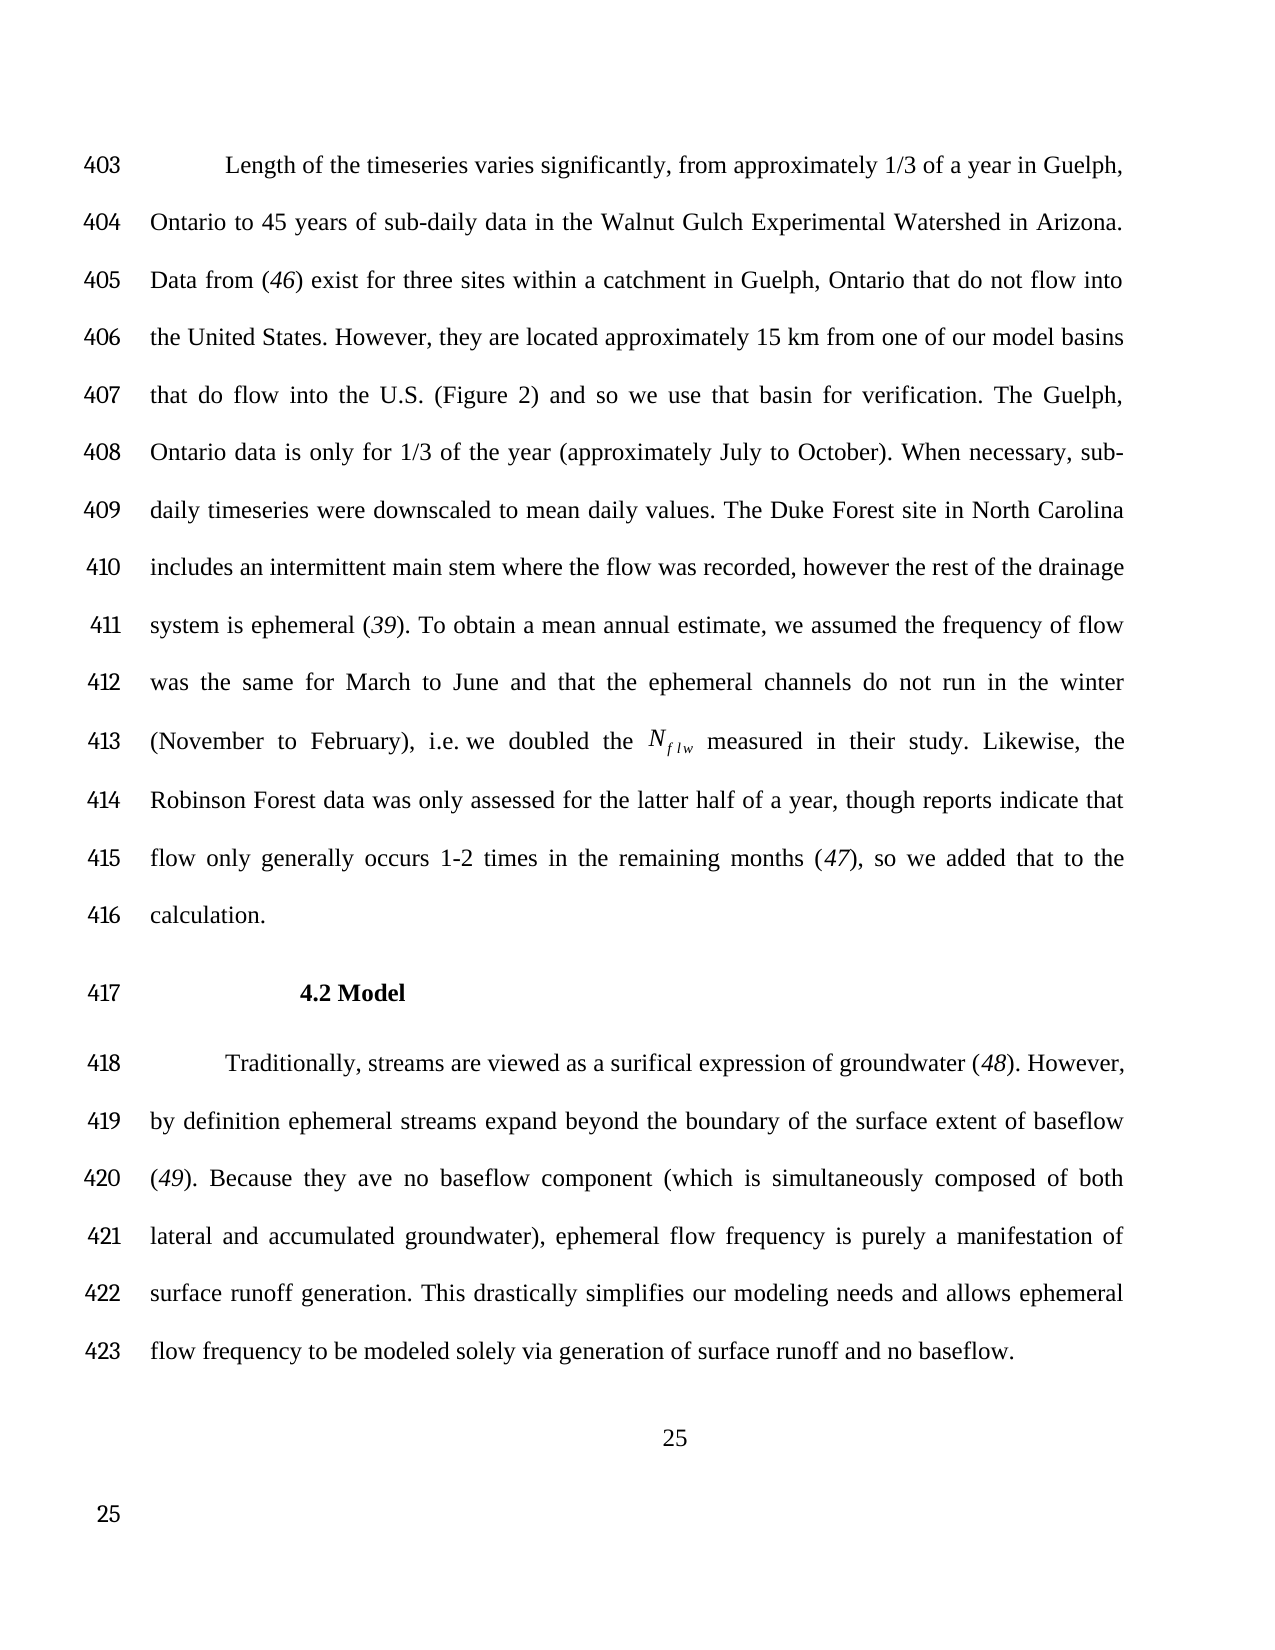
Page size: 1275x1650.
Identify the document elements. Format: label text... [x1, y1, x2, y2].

subtitle 4.2 Model [225, 978, 1125, 1007]
text Length of the timeseries varies significantly, from approximately 1/3 of a year in Guelph, Ontario to 45 years of sub-daily data in the Walnut Gulch Experimental Watershed in Arizona. Data from (46) exist for three sites within a catchment in Guelph, Ontario that do not flow into the United States. However, they are located approximately 15 km from one of our model basins that do flow into the U.S. (Figure 2) and so we use that basin for verification. The Guelph, Ontario data is only for 1/3 of the year (approximately July to October). When necessary, sub-daily timeseries were downscaled to mean daily values. The Duke Forest site in North Carolina includes an intermittent main stem where the flow was recorded, however the rest of the drainage system is ephemeral (39). To obtain a mean annual estimate, we assumed the frequency of flow was the same for March to June and that the ephemeral channels do not run in the winter (November to February), i.e. we doubled the measured in their study. Likewise, the Robinson Forest data was only assessed for the latter half of a year, though reports indicate that flow only generally occurs 1-2 times in the remaining months (47), so we added that to the calculation. [150, 150, 1125, 929]
text Traditionally, streams are viewed as a surifical expression of groundwater (48). However, by definition ephemeral streams expand beyond the boundary of the surface extent of baseflow (49). Because they ave no baseflow component (which is simultaneously composed of both lateral and accumulated groundwater), ephemeral flow frequency is purely a manifestation of surface runoff generation. This drastically simplifies our modeling needs and allows ephemeral flow frequency to be modeled solely via generation of surface runoff and no baseflow. [150, 1048, 1125, 1365]
